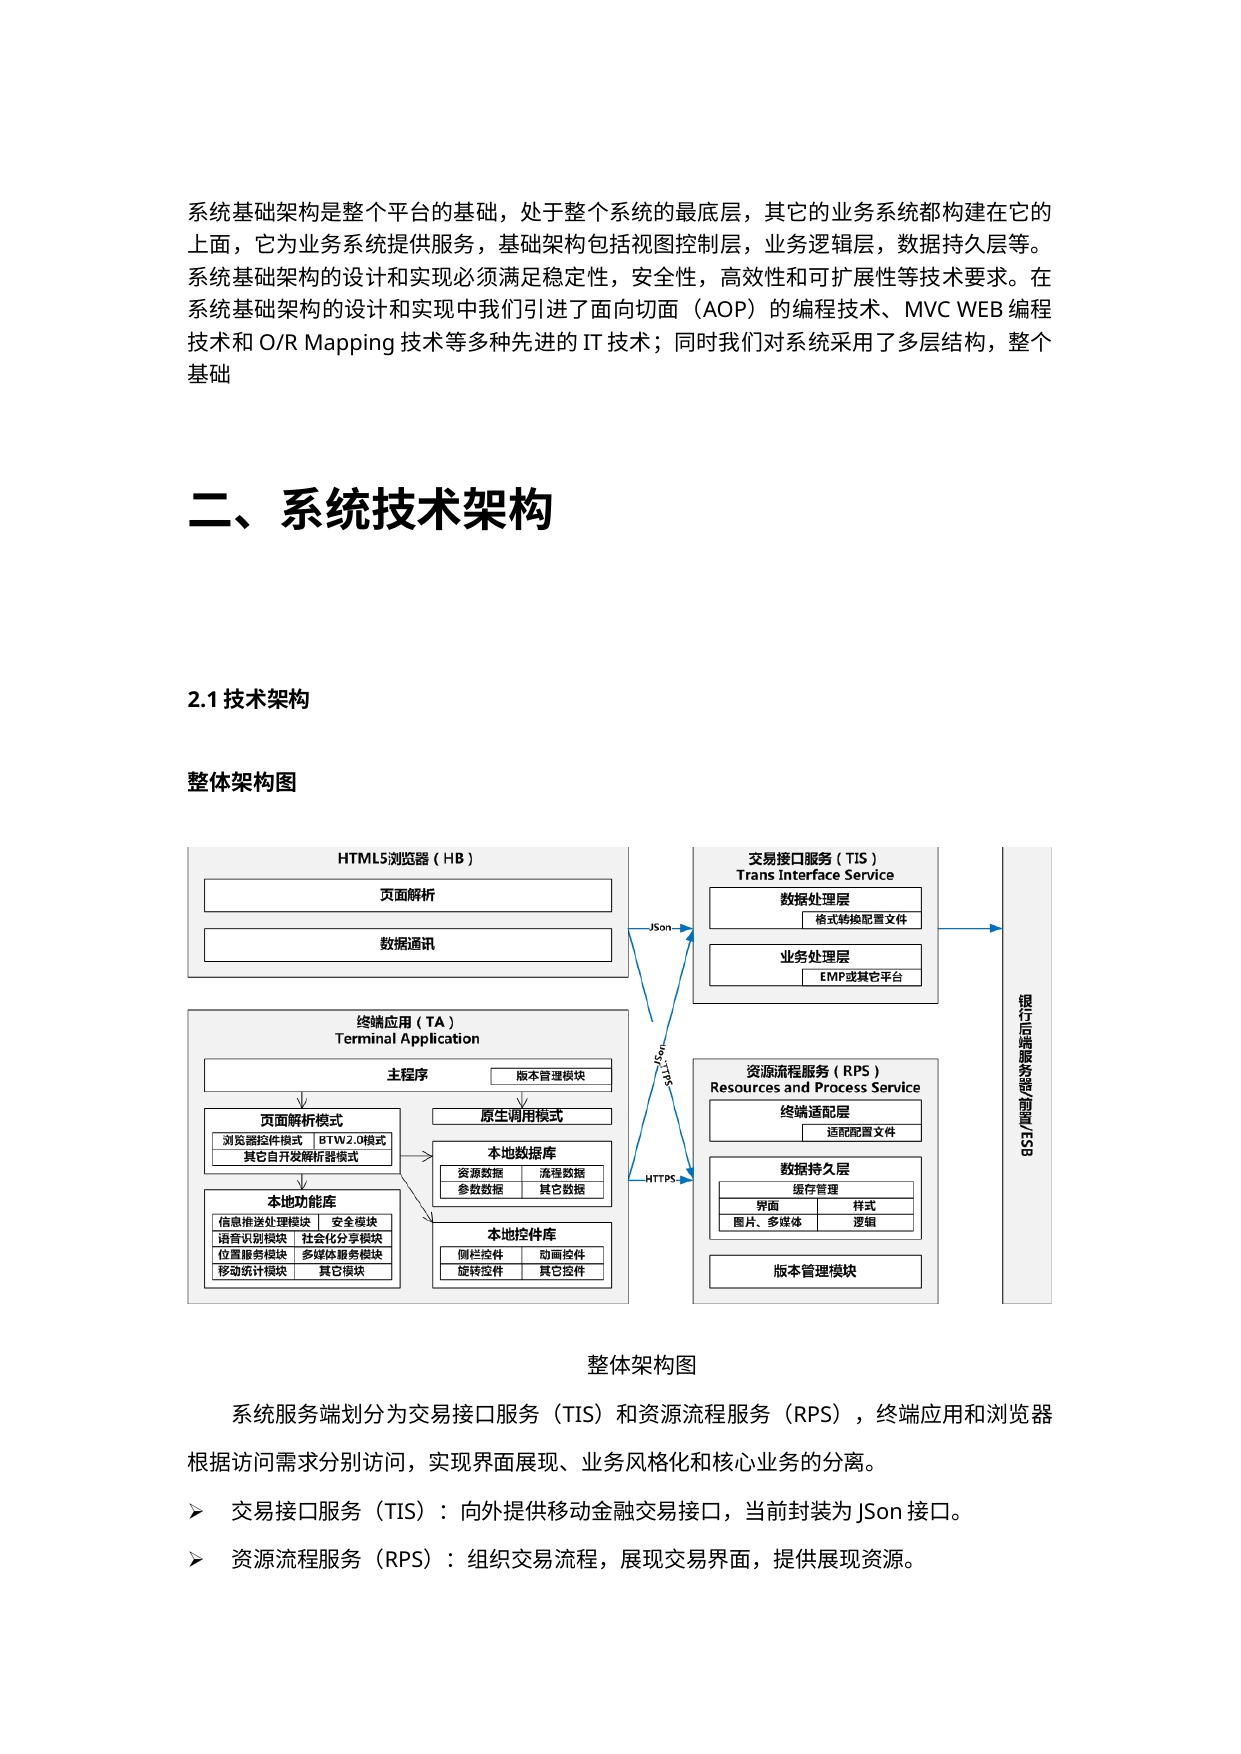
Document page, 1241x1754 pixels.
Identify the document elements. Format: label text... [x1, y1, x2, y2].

subtitle 二、系统技术架构 [187, 457, 1053, 555]
subtitle 整体架构图 [187, 764, 1053, 797]
list 交易接口服务（TIS）：向外提供移动金融交易接口，当前封装为JSon接口。 [187, 1493, 1053, 1526]
text 系统服务端划分为交易接口服务（TIS）和资源流程服务（RPS），终端应用和浏览器根据访问需求分别访问，实现界面展现、业务风格化和核心业务的分离。 [187, 1396, 1053, 1477]
text 整体架构图 [187, 1348, 1053, 1380]
text 系统基础架构是整个平台的基础，处于整个系统的最底层，其它的业务系统都构建在它的上面，它为业务系统提供服务，基础架构包括视图控制层，业务逻辑层，数据持久层等。 系统基础架构的设计和实现必须满足稳定性，安全性，高效性和可扩展性等技术要求。在系统基础架构的设计和实现中我们引进了面向切面（AOP）的编程技术、MVC WEB编程技术和O/R Mapping技术等多种先进的IT技术；同时我们对系统采用了多层结构，整个基础 [187, 194, 1053, 389]
picture [187, 847, 1052, 1304]
subtitle 2.1技术架构 [187, 682, 1053, 714]
list 资源流程服务（RPS）：组织交易流程，展现交易界面，提供展现资源。 [187, 1542, 1053, 1574]
